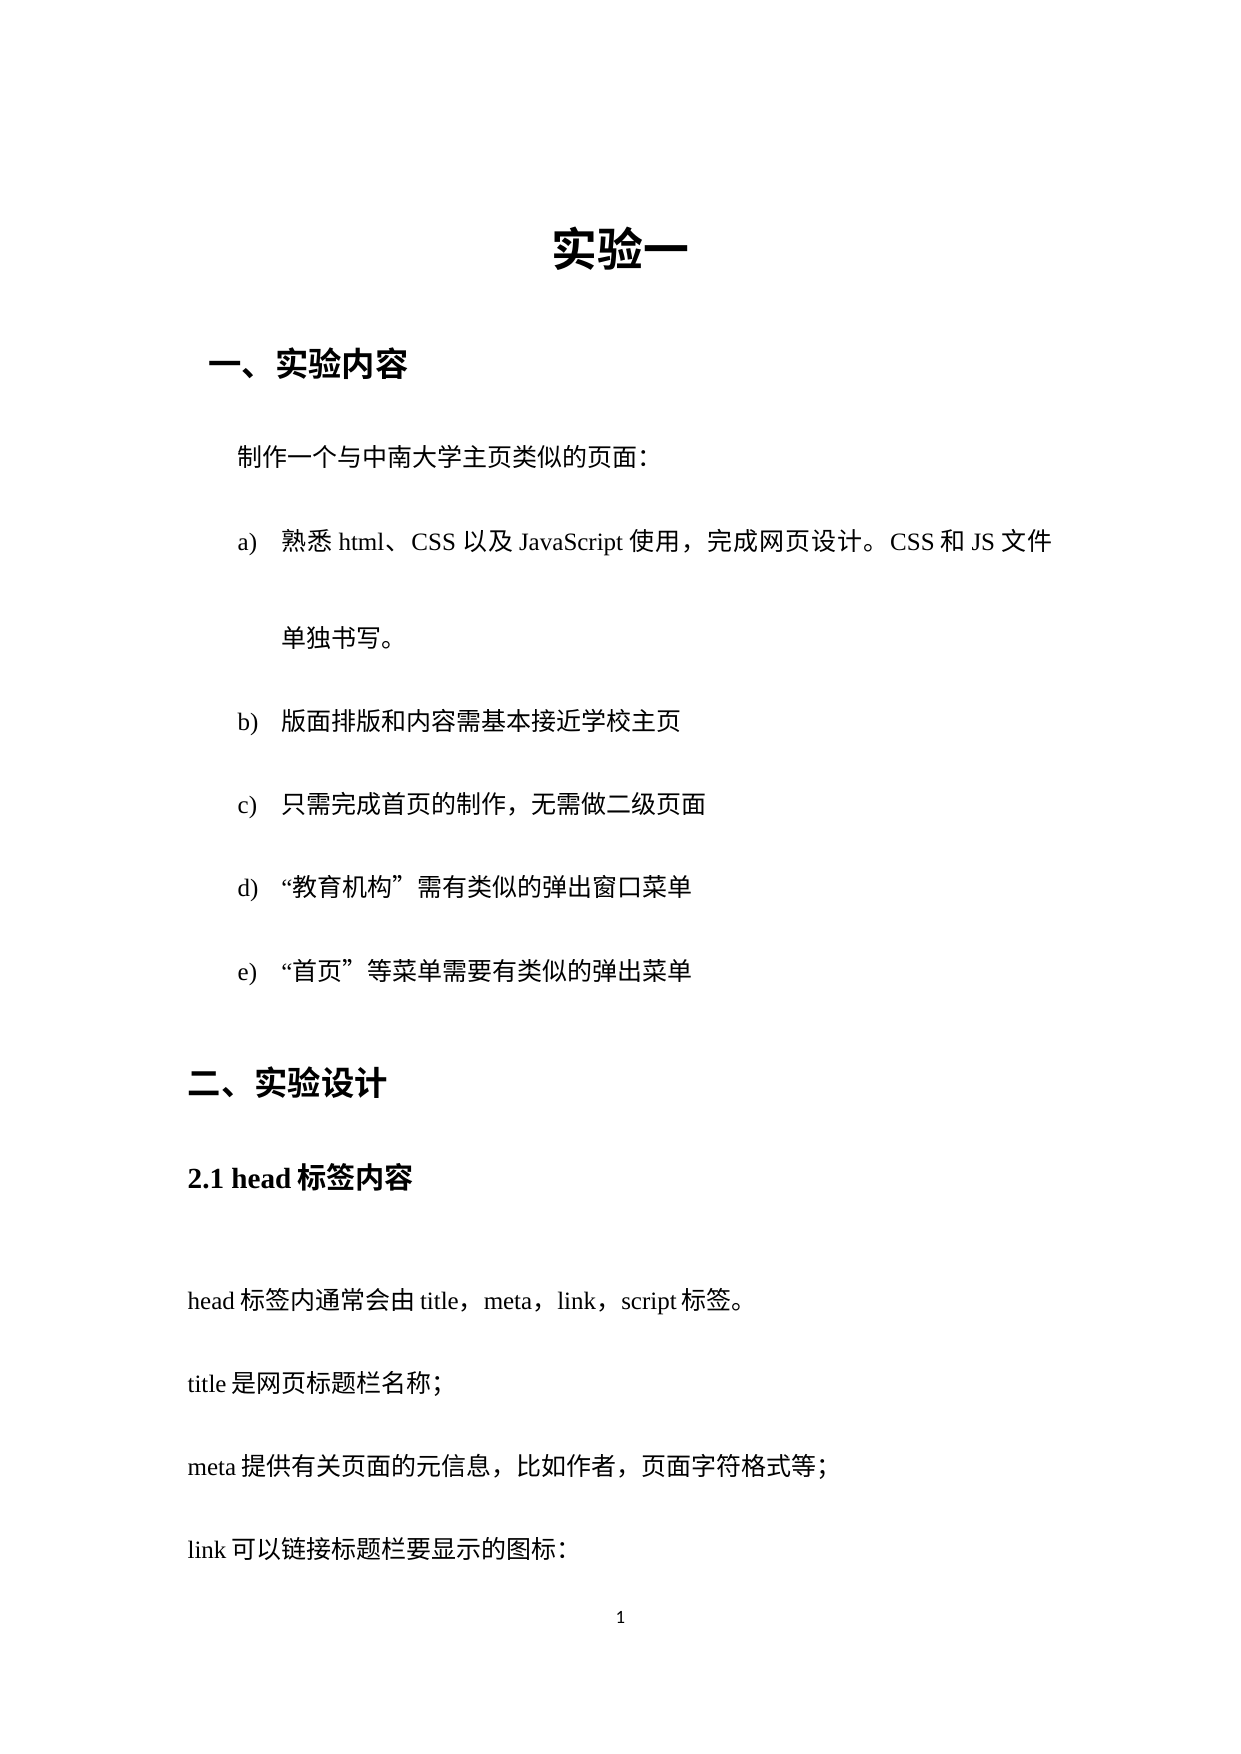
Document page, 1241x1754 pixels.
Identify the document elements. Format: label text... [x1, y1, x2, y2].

text title是网页标题栏名称； [187, 1349, 1053, 1414]
list 熟悉html、CSS以及JavaScript使用，完成网页设计。CSS和JS文件单独书写。 [237, 507, 1053, 669]
list 版面排版和内容需基本接近学校主页 [237, 687, 1053, 752]
text meta提供有关页面的元信息，比如作者，页面字符格式等； [187, 1432, 1053, 1497]
list “教育机构”需有类似的弹出窗口菜单 [237, 853, 1053, 918]
text head标签内通常会由title，meta，link，script标签。 [187, 1266, 1053, 1331]
list “首页”等菜单需要有类似的弹出菜单 [237, 937, 1053, 1002]
subtitle 实验一 [187, 197, 1053, 295]
subtitle 一、实验内容 [187, 329, 1053, 394]
text 制作一个与中南大学主页类似的页面： [187, 423, 1053, 488]
list 只需完成首页的制作，无需做二级页面 [237, 770, 1053, 835]
subtitle 二、实验设计 [187, 1049, 1053, 1114]
text link可以链接标题栏要显示的图标： [187, 1515, 1053, 1580]
subtitle 2.1 head标签内容 [187, 1143, 1053, 1208]
